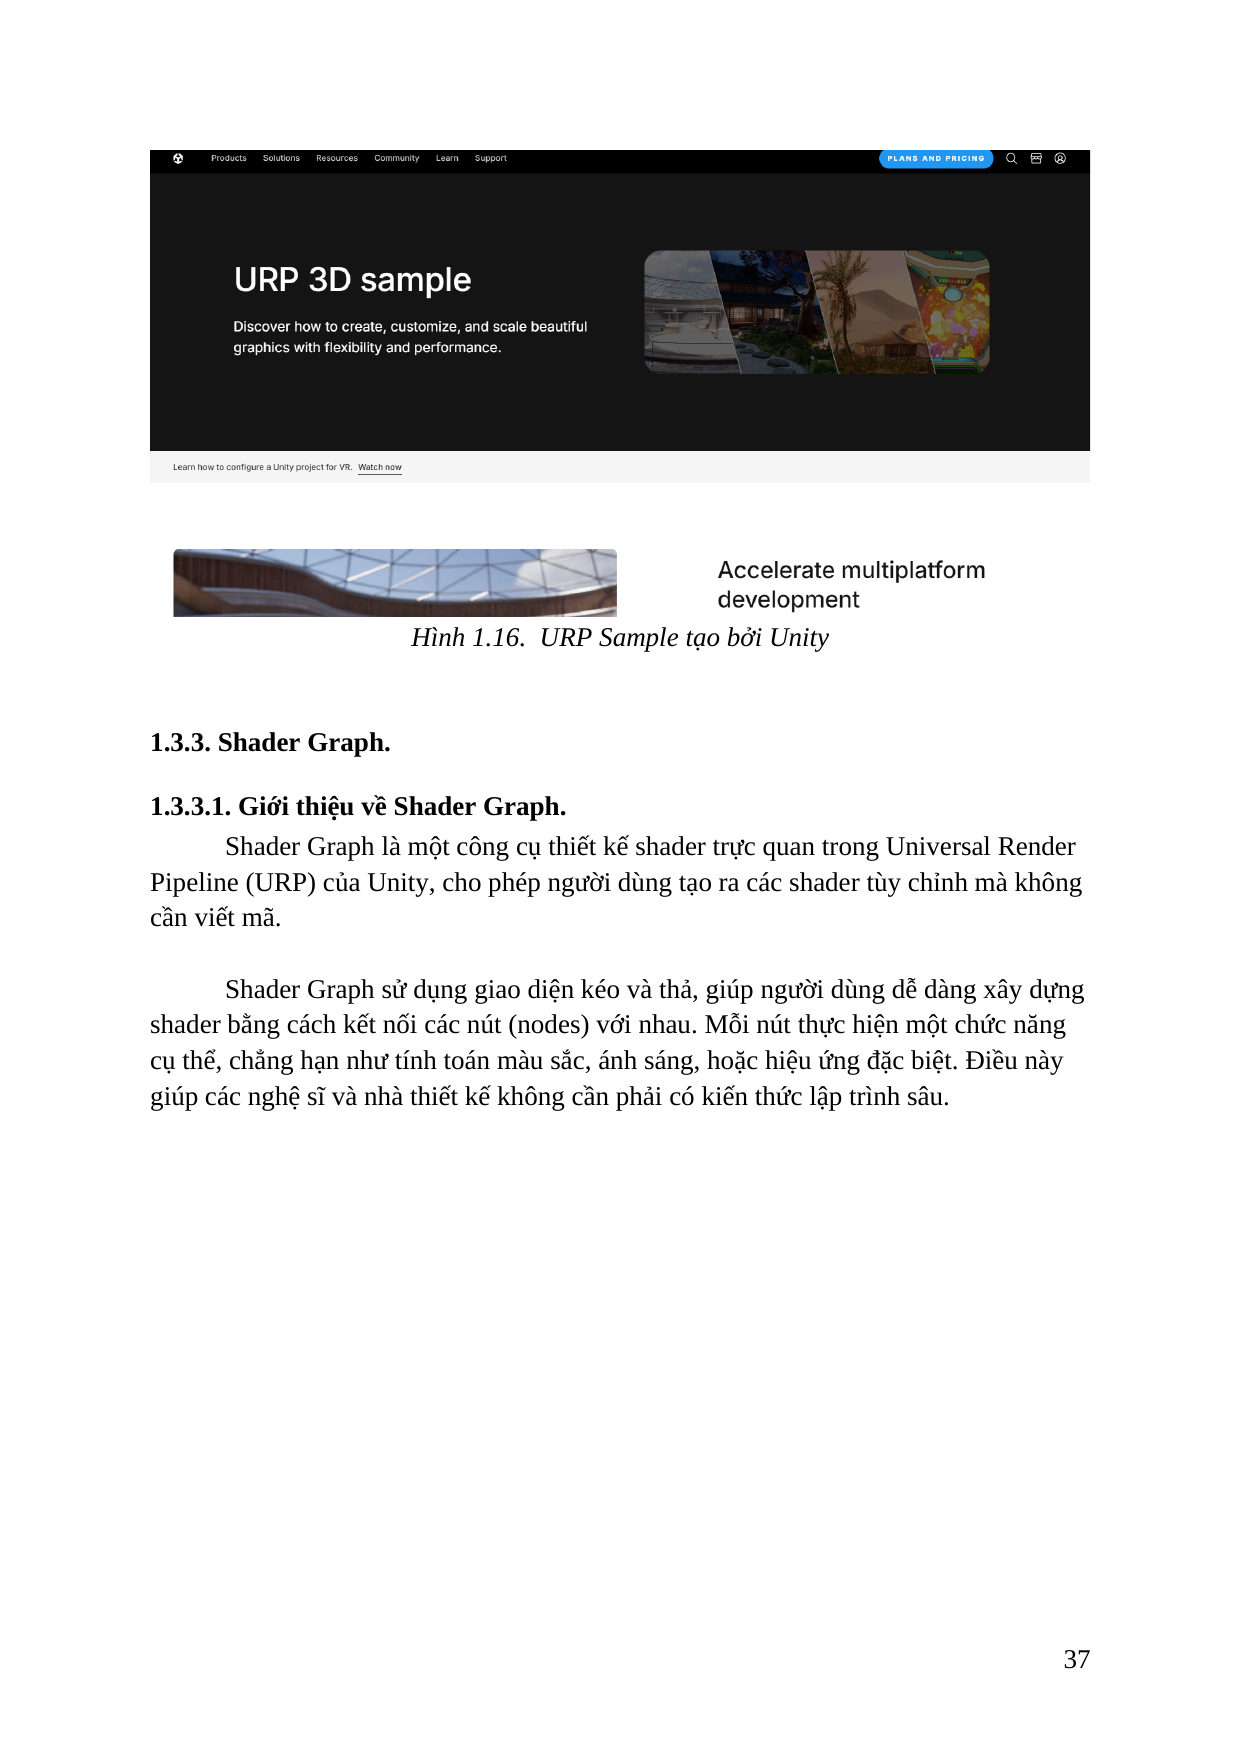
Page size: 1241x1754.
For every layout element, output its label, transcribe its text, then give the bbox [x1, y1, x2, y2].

text Shader Graph sử dụng giao diện kéo và thả, giúp người dùng dễ dàng xây dựng shader bằng cách kết nối các nút (nodes) với nhau. Mỗi nút thực hiện một chức năng cụ thể, chẳng hạn như tính toán màu sắc, ánh sáng, hoặc hiệu ứng đặc biệt. Điều này giúp các nghệ sĩ và nhà thiết kế không cần phải có kiến thức lập trình sâu. [150, 973, 1090, 1111]
text Shader Graph là một công cụ thiết kế shader trực quan trong Universal Render Pipeline (URP) của Unity, cho phép người dùng tạo ra các shader tùy chỉnh mà không cần viết mã. [150, 830, 1090, 933]
picture [150, 150, 1091, 617]
subtitle 1.3.3.1. Giới thiệu về Shader Graph. [150, 791, 1090, 822]
subtitle 1.3.3. Shader Graph. [150, 726, 1090, 757]
subtitle Hình 1.16. URP Sample tạo bởi Unity [150, 621, 1090, 652]
